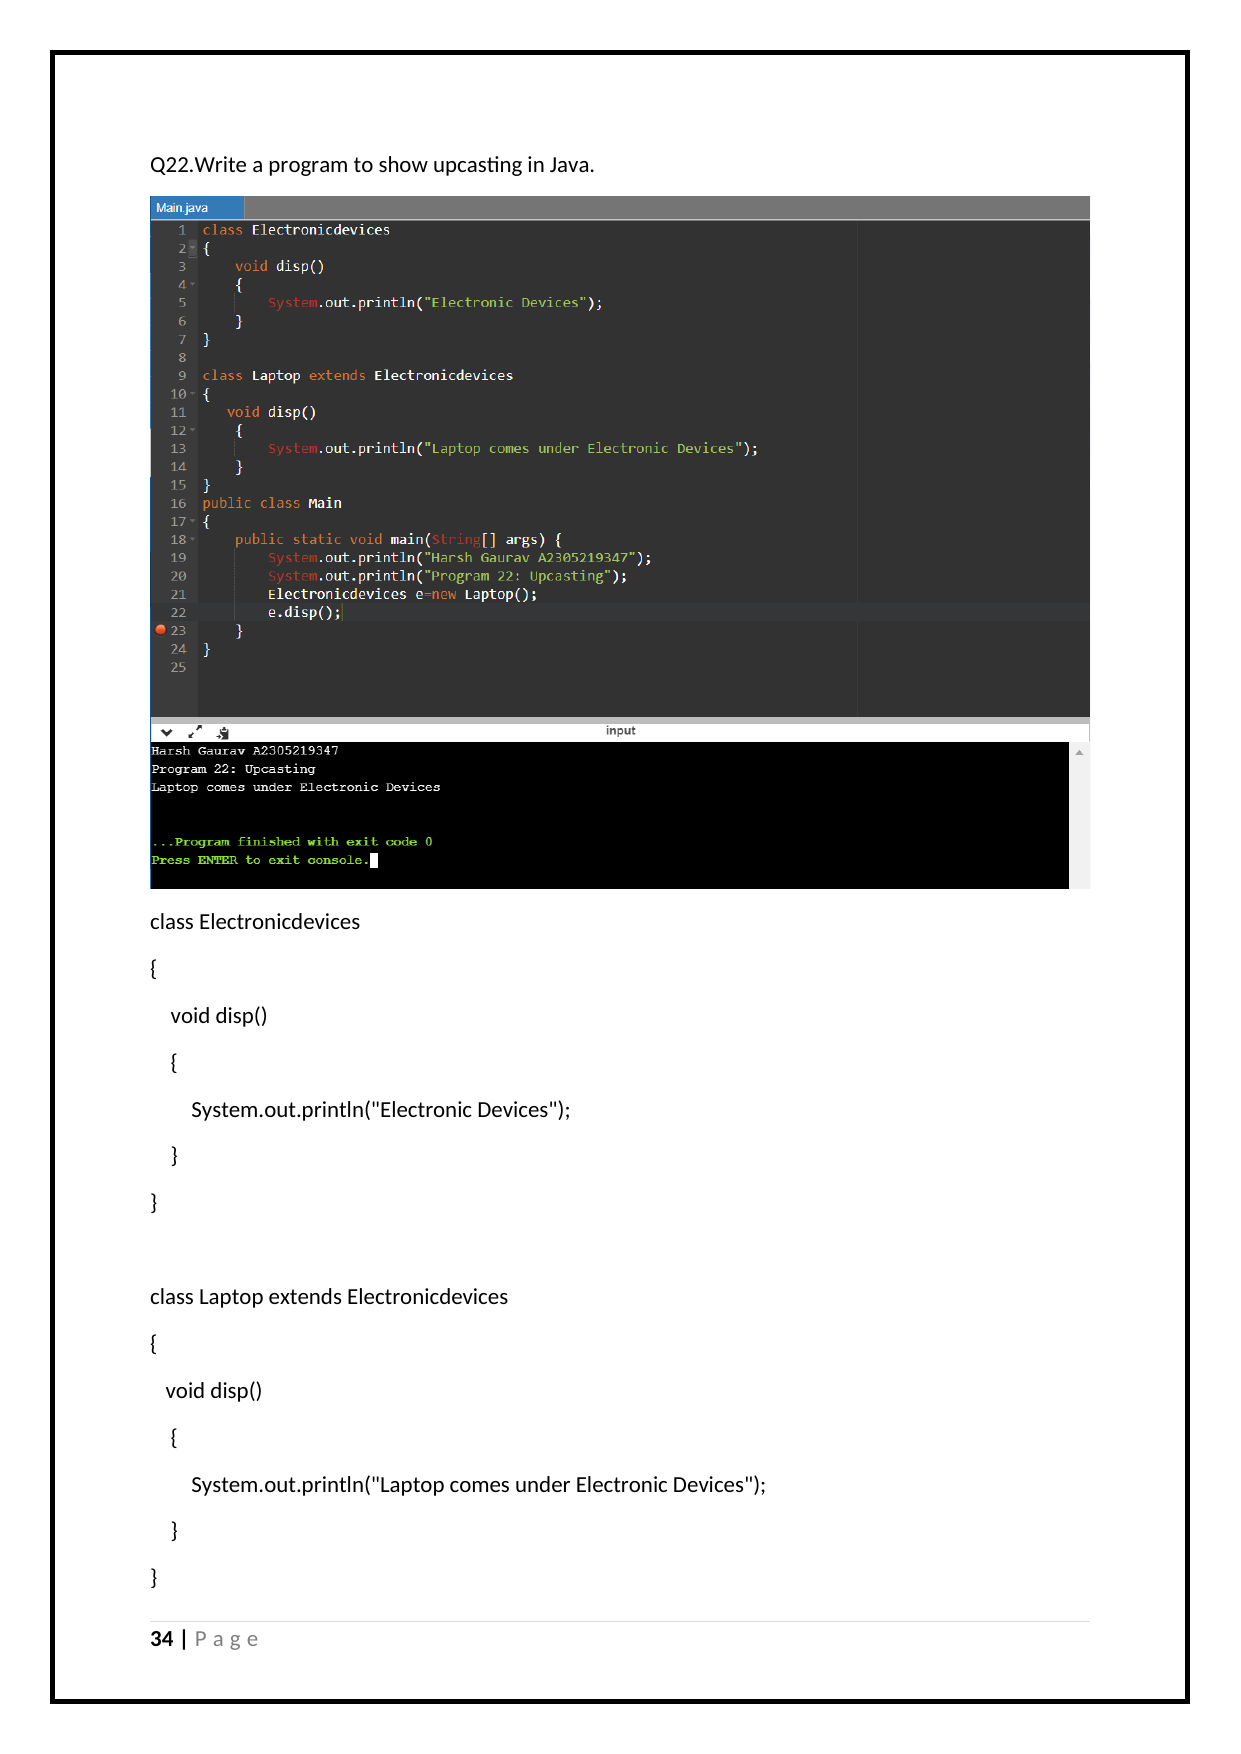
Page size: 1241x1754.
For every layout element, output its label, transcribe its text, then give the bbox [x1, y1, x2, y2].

text System.out.println("Electronic Devices"); [150, 1095, 1090, 1123]
text { [150, 954, 1090, 982]
text { [150, 1423, 1090, 1451]
text } [150, 1188, 1090, 1217]
text class Electronicdevices [150, 907, 1090, 935]
text { [150, 1329, 1090, 1357]
text class Laptop extends Electronicdevices [150, 1282, 1090, 1310]
text void disp() [150, 1001, 1090, 1029]
text Q22.Write a program to show upcasting in Java. [150, 150, 1090, 178]
text System.out.println("Laptop comes under Electronic Devices"); [150, 1470, 1090, 1498]
text } [150, 1563, 1090, 1592]
text { [150, 1048, 1090, 1076]
picture [150, 196, 1091, 889]
text } [150, 1517, 1090, 1545]
text } [150, 1142, 1090, 1170]
text void disp() [150, 1376, 1090, 1404]
